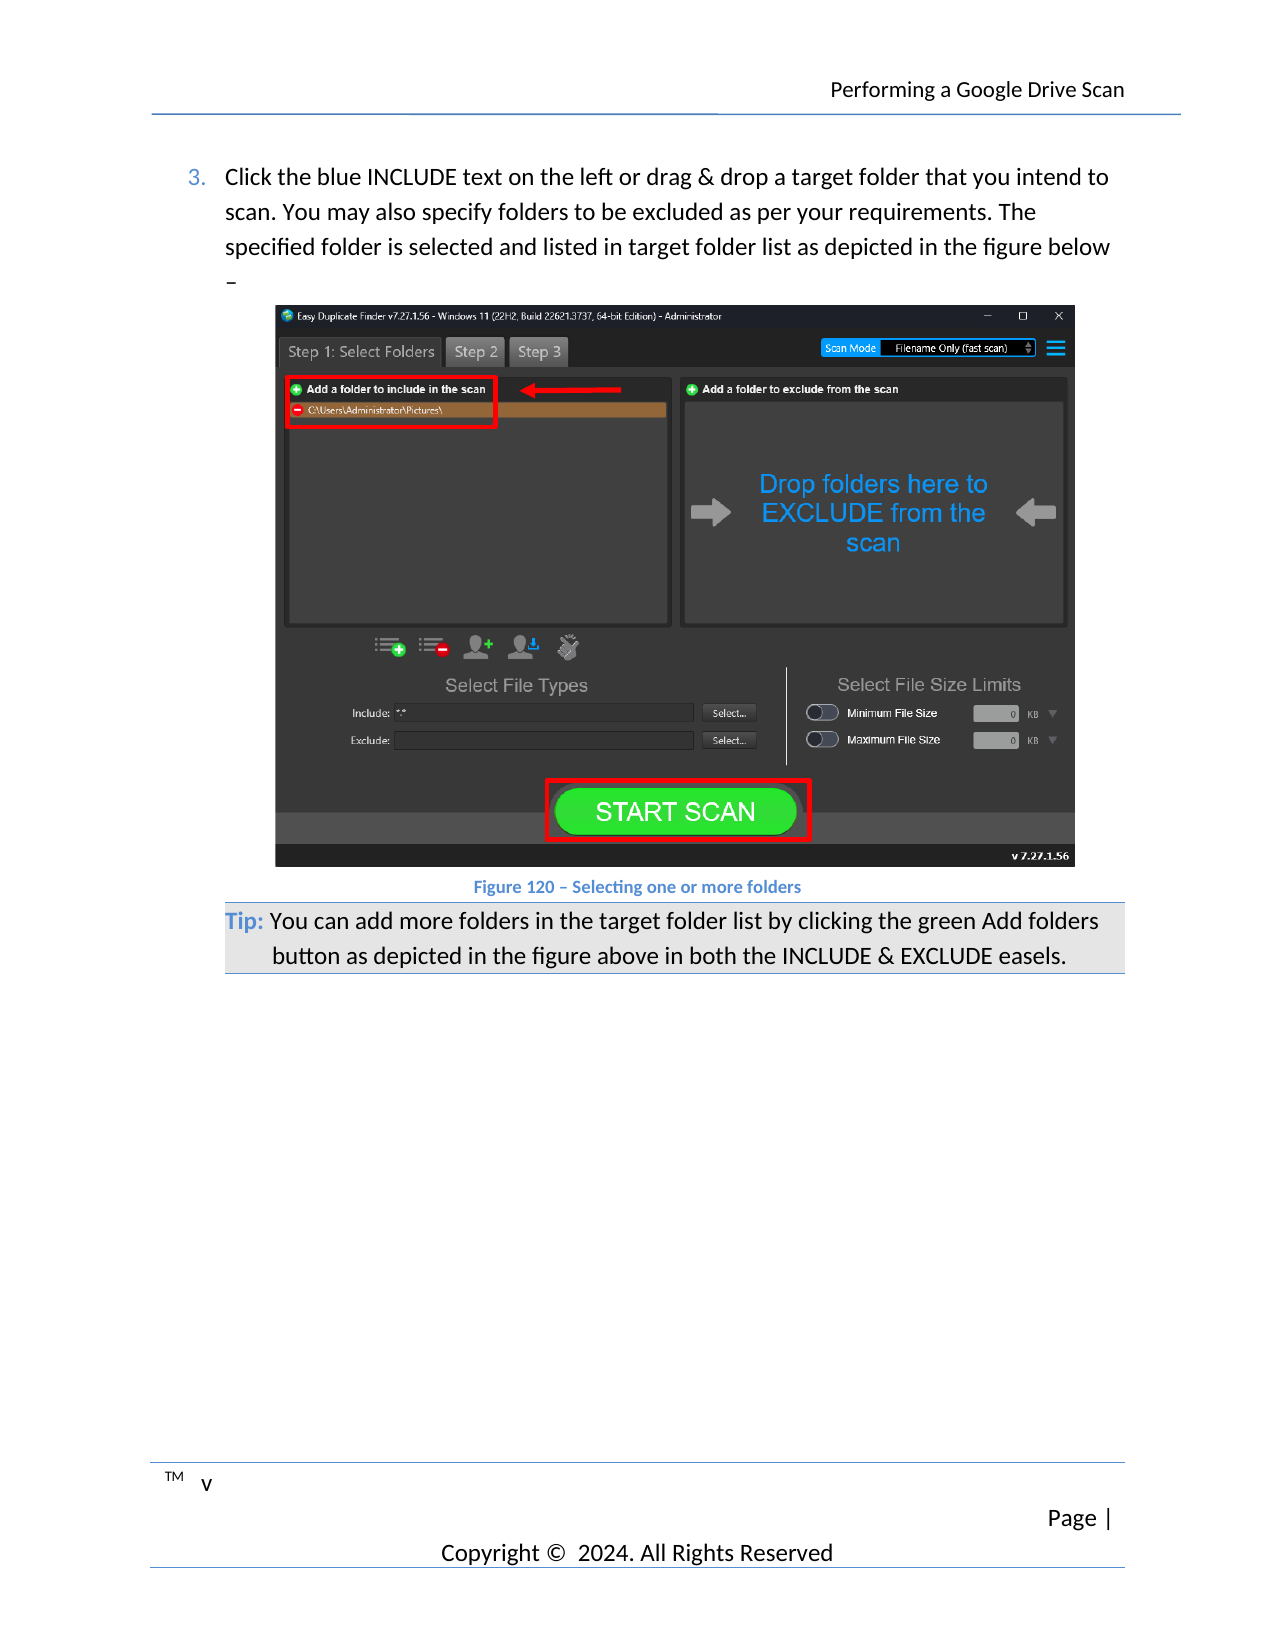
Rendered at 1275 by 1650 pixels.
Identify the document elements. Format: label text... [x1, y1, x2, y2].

picture [275, 305, 1075, 867]
list Click the blue INCLUDE text on the left or drag & drop a target folder that you intend to scan. You may also specify folders to be excluded as per your requirements. The specified folder is selected and listed in target folder list as depicted in the figure below – [187, 161, 1125, 297]
text Tip: You can add more folders in the target folder list by clicking the green Add folders button as depicted in the figure above in both the INCLUDE & EXCLUDE easels. [225, 903, 1125, 973]
